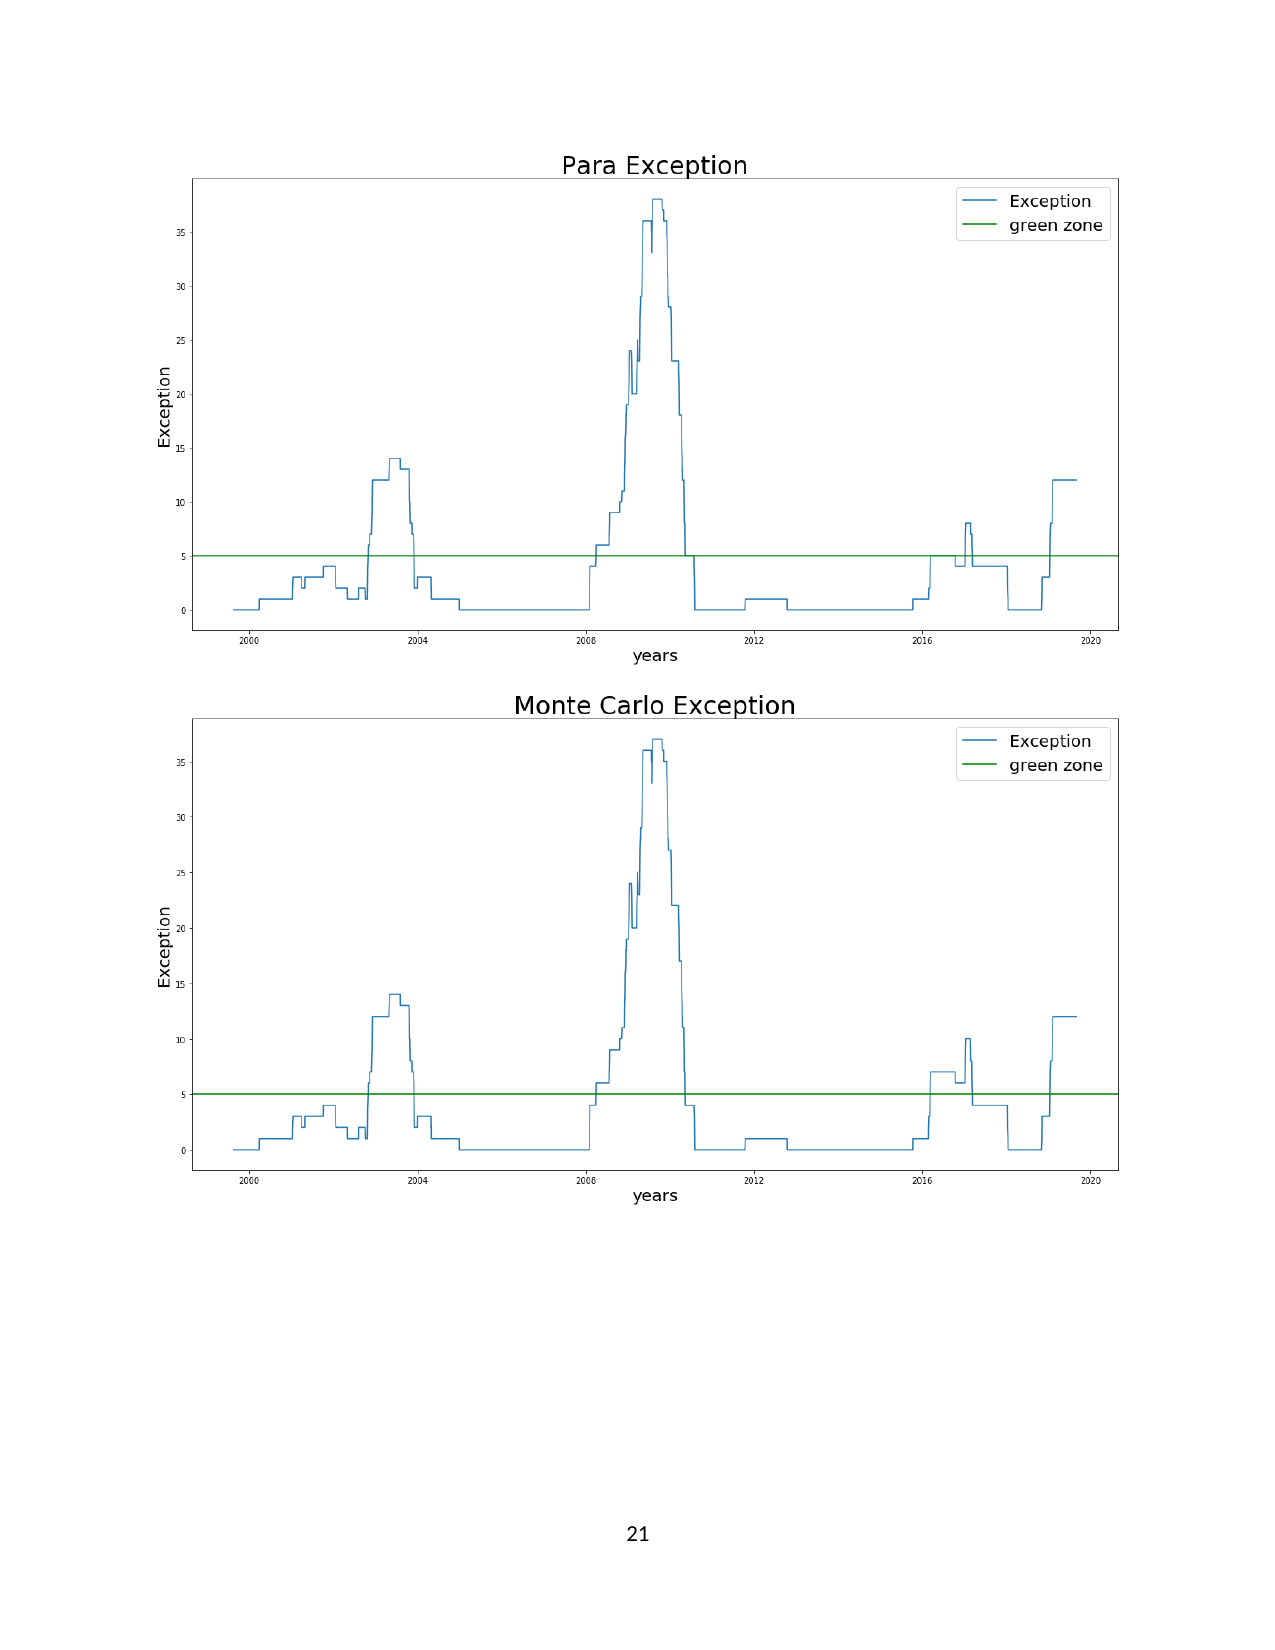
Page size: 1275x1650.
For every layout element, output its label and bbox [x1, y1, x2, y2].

picture [150, 689, 1125, 1209]
picture [150, 150, 1125, 669]
